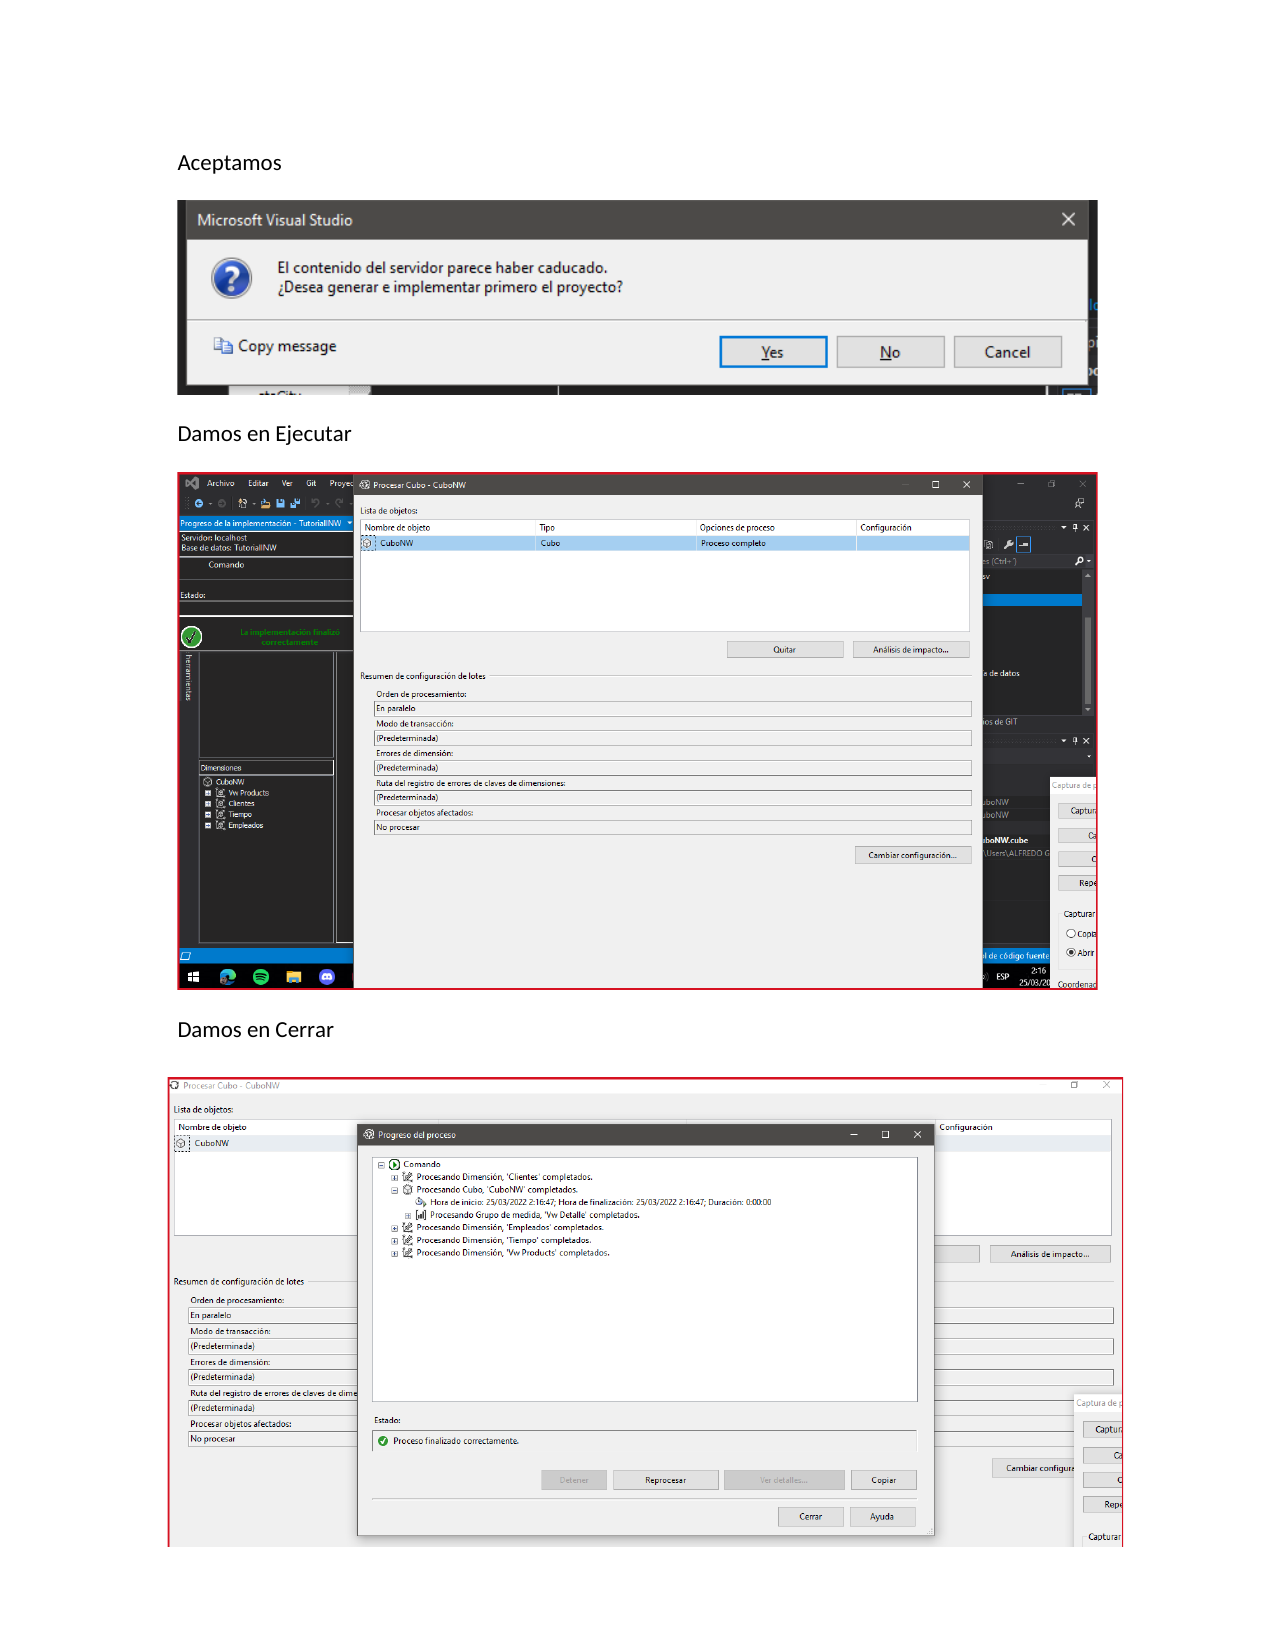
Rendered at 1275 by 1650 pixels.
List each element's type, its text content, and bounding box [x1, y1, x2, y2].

text Damos en Cerrar [177, 1015, 1098, 1043]
picture [177, 472, 1098, 990]
picture [167, 1077, 1124, 1547]
text Aceptamos [177, 148, 1098, 176]
picture [177, 200, 1098, 395]
text Damos en Ejecutar [177, 419, 1098, 447]
